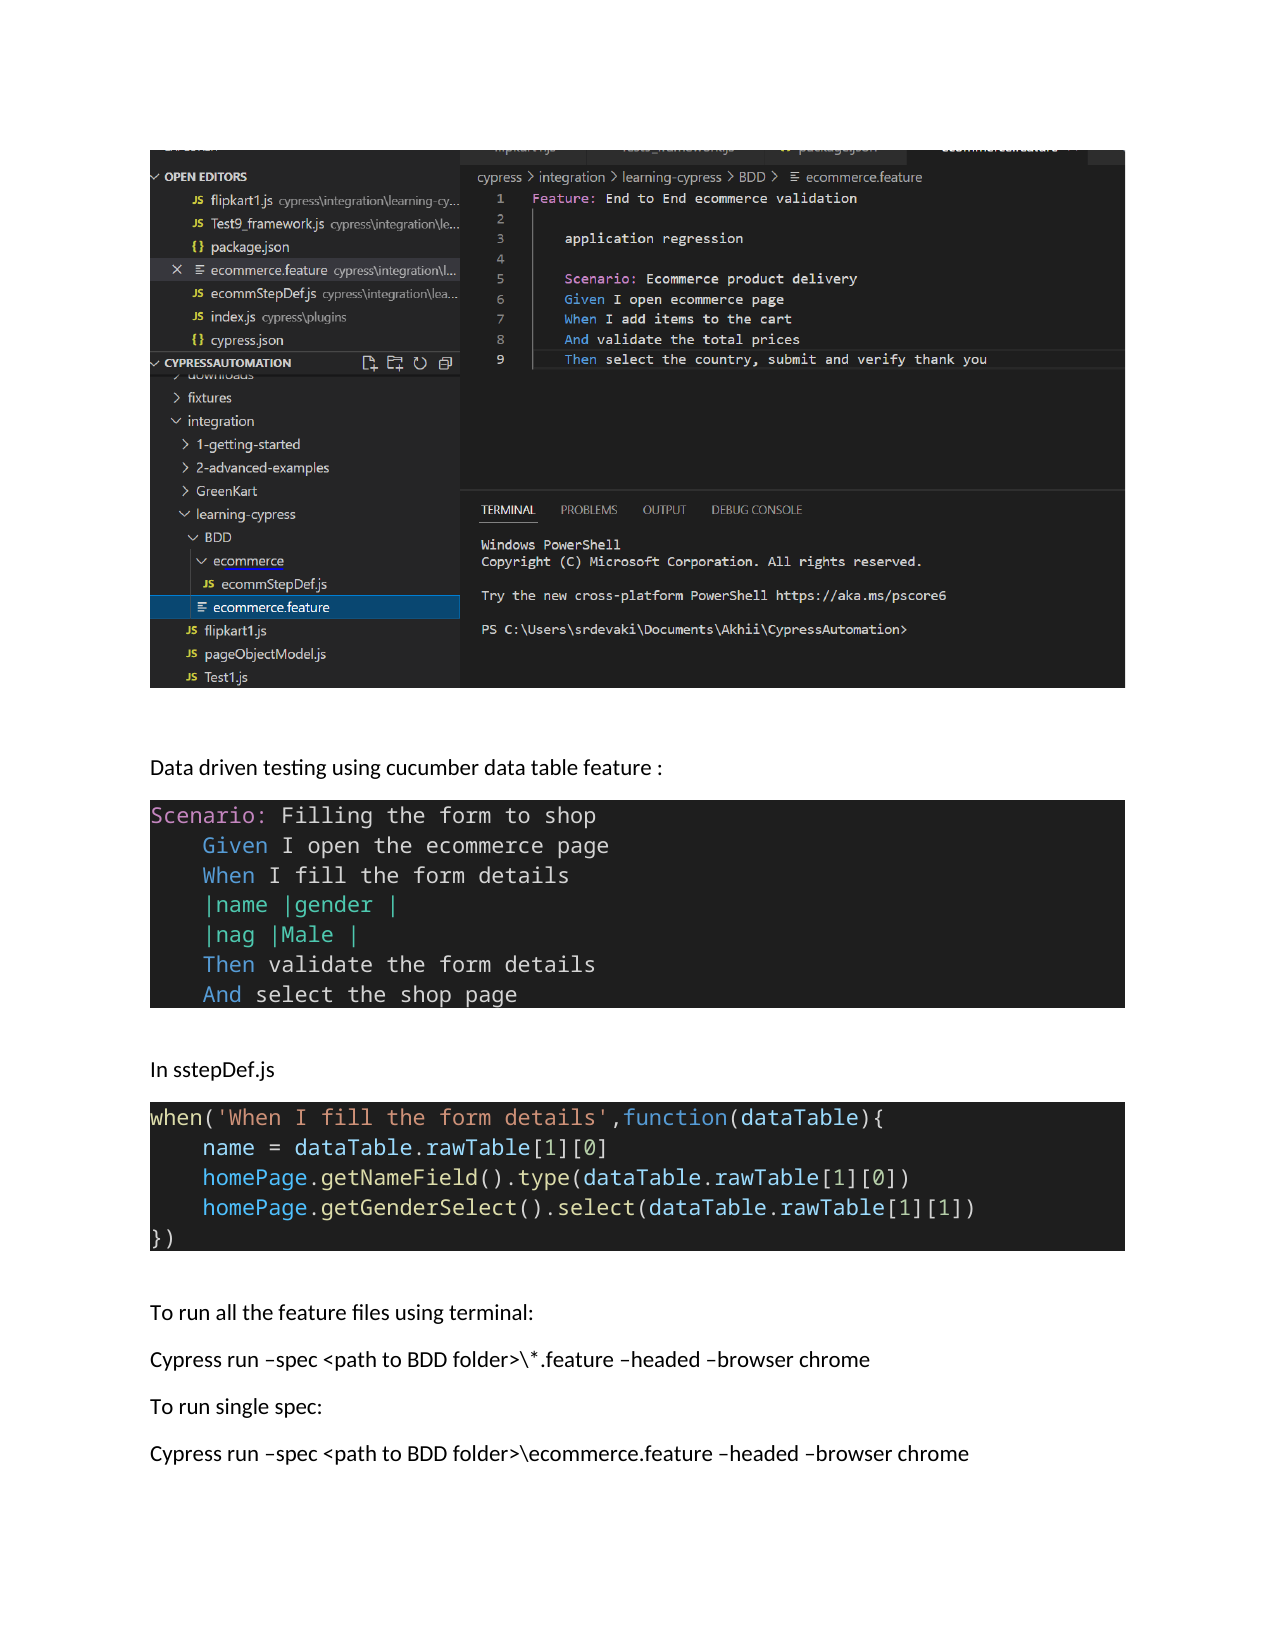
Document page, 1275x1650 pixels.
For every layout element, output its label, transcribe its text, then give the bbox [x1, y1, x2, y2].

picture [150, 150, 1125, 688]
text Then validate the form details [150, 949, 1125, 979]
text when('When I fill the form details',function(dataTable){ [150, 1102, 1125, 1132]
text In sstepDef.js [150, 1055, 1125, 1083]
text When I fill the form details [150, 859, 1125, 889]
text Scenario: Filling the form to shop [150, 800, 1125, 830]
text homePage.getNameField().type(dataTable.rawTable[1][0]) [150, 1162, 1125, 1192]
text To run all the feature files using terminal: [150, 1298, 1125, 1326]
text Cypress run –spec <path to BDD folder>\*.feature –headed –browser chrome [150, 1345, 1125, 1373]
text name = dataTable.rawTable[1][0] [150, 1132, 1125, 1162]
text And select the shop page [150, 979, 1125, 1008]
text Data driven testing using cucumber data table feature : [150, 753, 1125, 781]
text |name |gender | [150, 889, 1125, 919]
text Cypress run –spec <path to BDD folder>\ecommerce.feature –headed –browser chrome [150, 1439, 1125, 1467]
text homePage.getGenderSelect().select(dataTable.rawTable[1][1]) [150, 1192, 1125, 1221]
text |nag |Male | [150, 919, 1125, 949]
text Given I open the ecommerce page [150, 830, 1125, 859]
text }) [150, 1221, 1125, 1251]
text To run single spec: [150, 1392, 1125, 1420]
